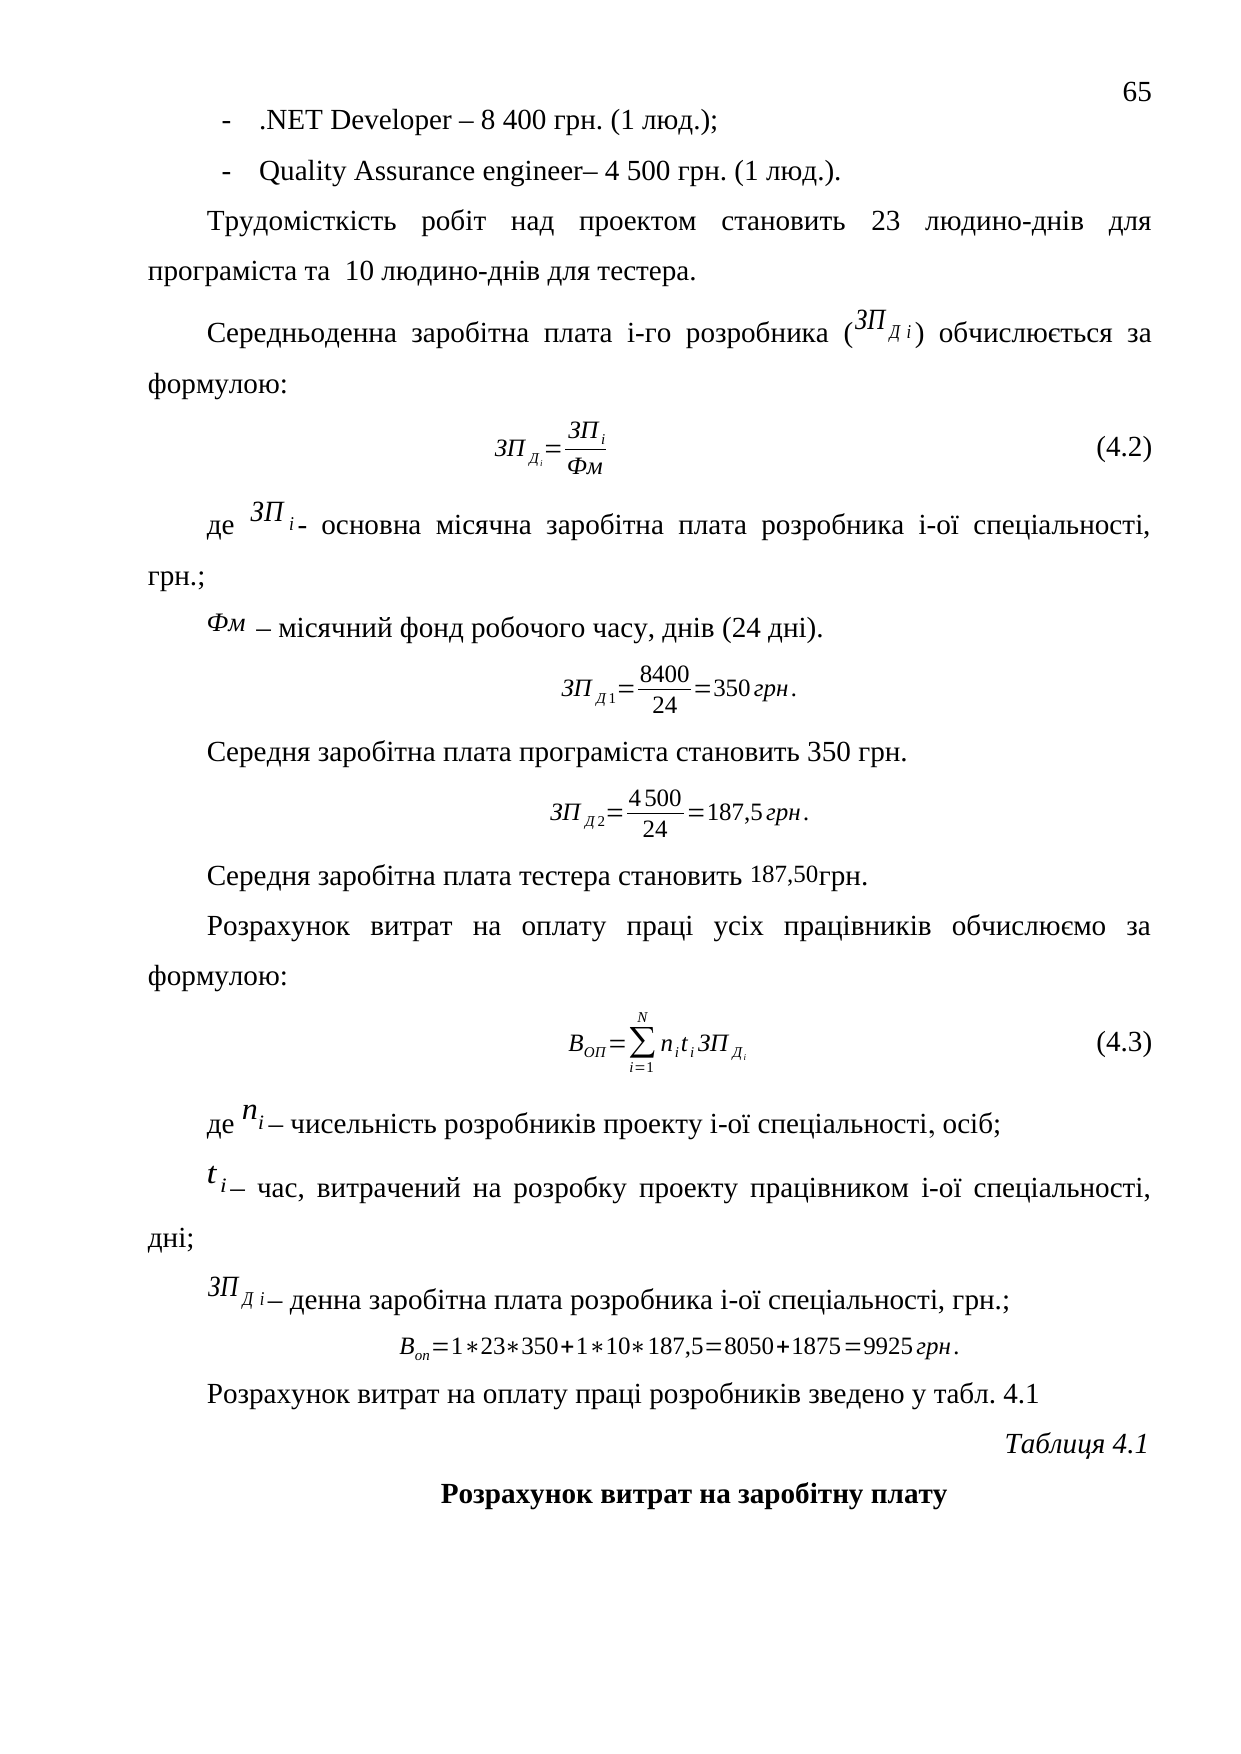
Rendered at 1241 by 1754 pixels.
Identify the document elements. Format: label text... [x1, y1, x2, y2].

text де – чисельність розробників проекту і-ої спеціальності осіб; [148, 1093, 1152, 1140]
text де - основна місячна заробітна плата розробника і-ої спеціальності, грн.; [148, 496, 1152, 591]
text Розрахунок витрат на заробітну плату [148, 1476, 1152, 1510]
text – час, витрачений на розробку проекту працівником і-ої спеціальності, дні; [148, 1156, 1152, 1254]
text Трудомісткість робіт над проектом становить 23 людино-днів для програміста та 10 людино-днів для тестера. [148, 203, 1152, 287]
text Таблиця 4.1 [148, 1426, 1152, 1460]
text (4.2) [148, 416, 1152, 479]
text Середня заробітна плата програміста становить 350 грн. [148, 734, 1152, 768]
list .NET Developer – 8 400 грн. (1 люд.); [221, 102, 1152, 136]
text Розрахунок витрат на оплату праці усіх працівників обчислюємо за формулою: [148, 908, 1152, 992]
text Середньоденна заробітна плата і-го розробника () обчислюється за формулою: [148, 304, 1152, 399]
text (4.3) [148, 1009, 1152, 1076]
text Розрахунок витрат на оплату праці розробників зведено у табл. 4.1 [148, 1376, 1152, 1409]
text – денна заробітна плата розробника і-ої спеціальності, грн.; [148, 1270, 1152, 1316]
text Середня заробітна плата тестера становить грн. [148, 858, 1152, 891]
text – місячний фонд робочого часу, днів (24 дні). [148, 608, 1152, 644]
list Quality Assurance engineer– 4 500 грн. (1 люд.). [221, 153, 1152, 186]
